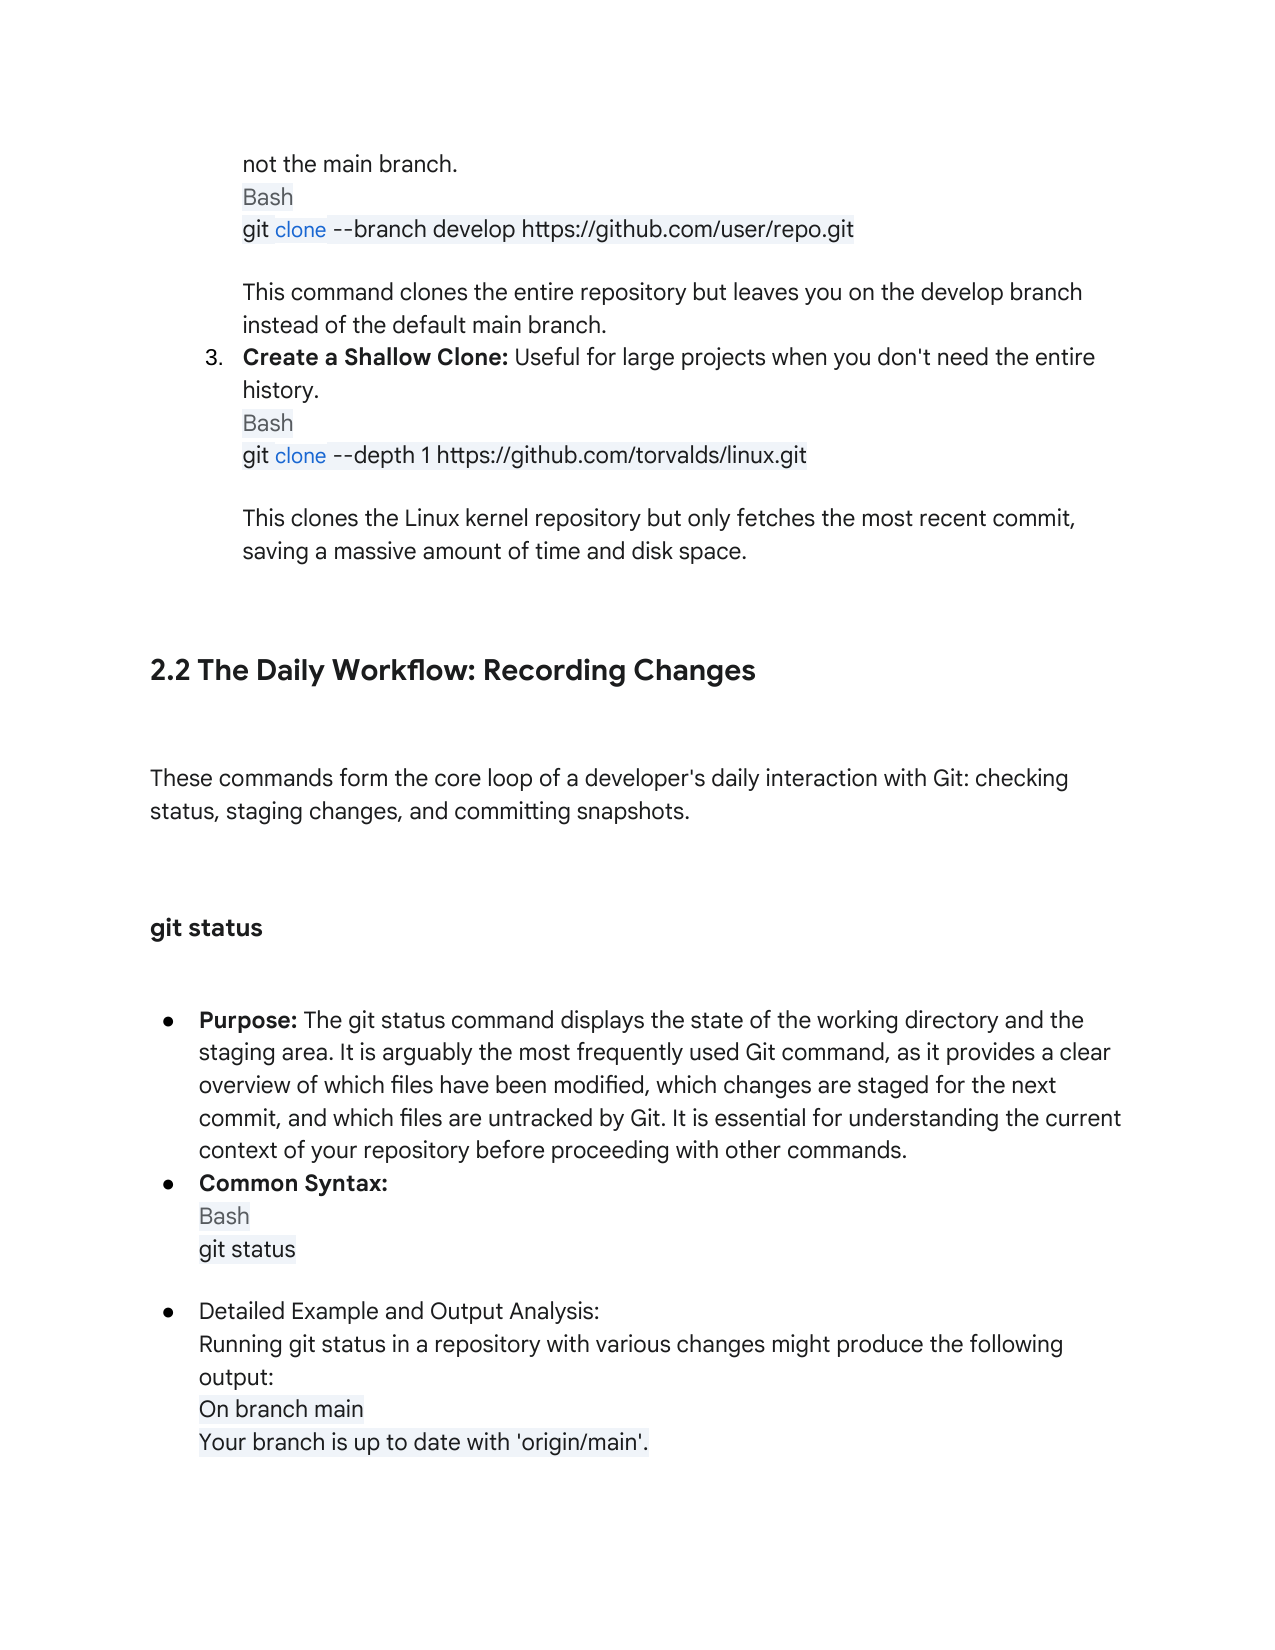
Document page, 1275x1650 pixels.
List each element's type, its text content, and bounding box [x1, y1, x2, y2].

list Common Syntax: Bash git status [161, 1169, 1125, 1294]
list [205, 150, 1125, 339]
text These commands form the core loop of a developer's daily interaction with Git: checking status, staging changes, and committing snapshots. [150, 764, 1125, 826]
list Create a Shallow Clone: Useful for large projects when you don't need the entire history. Bash git clone --depth 1 https://github.com/torvalds/linux.git This clones the Linux kernel repository but only fetches the most recent commit, saving a massive amount of time and disk space. [205, 343, 1125, 566]
subtitle 2.2 The Daily Workflow: Recording Changes [150, 652, 1125, 689]
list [161, 1297, 1125, 1489]
list Purpose: The git status command displays the state of the working directory and the staging area. It is arguably the most frequently used Git command, as it provides a clear overview of which files have been modified, which changes are staged for the next commit, and which files are untracked by Git. It is essential for understanding the current context of your repository before proceeding with other commands. [161, 1006, 1125, 1166]
subtitle git status [150, 912, 1125, 944]
